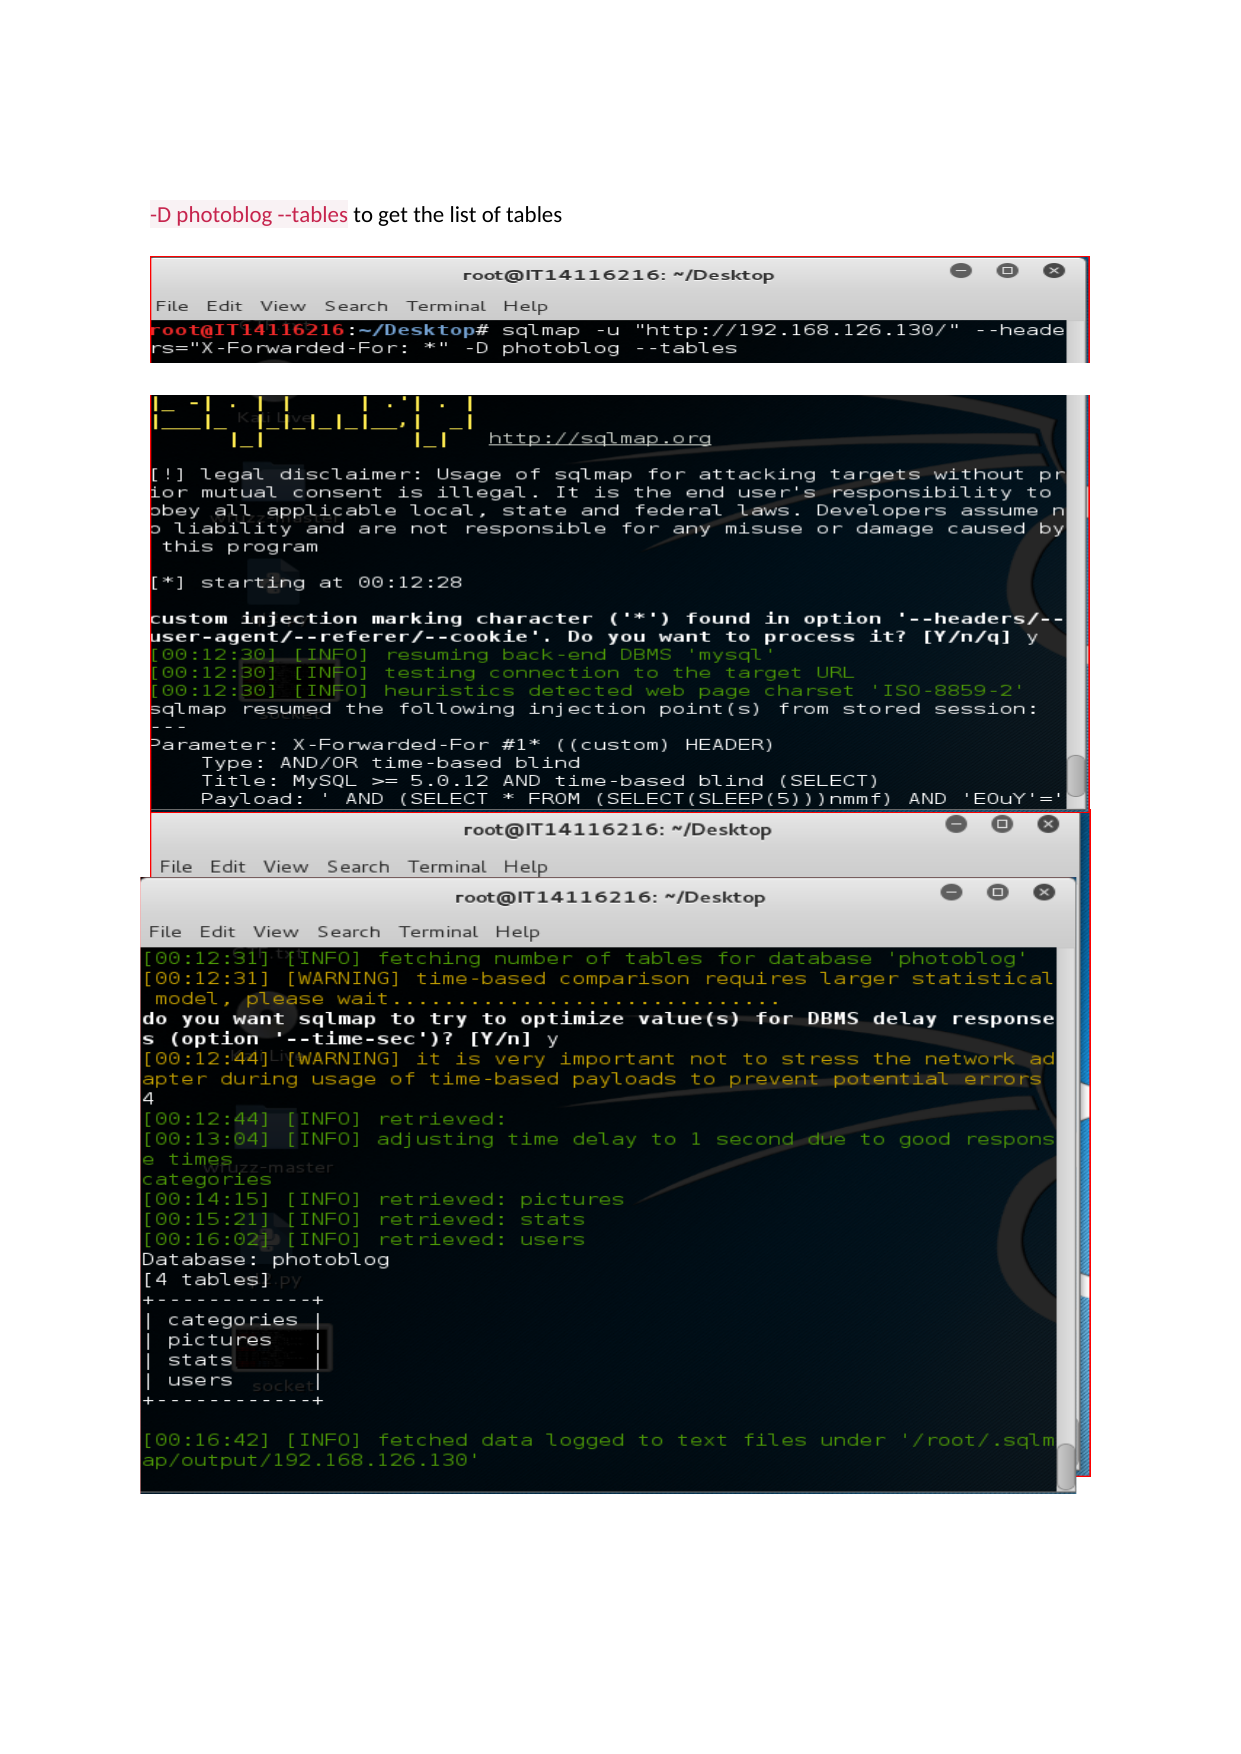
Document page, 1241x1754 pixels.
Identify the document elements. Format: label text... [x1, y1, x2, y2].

picture [150, 256, 1090, 363]
picture [139, 395, 1091, 1493]
text -D photoblog --tables to get the list of tables [150, 197, 1090, 228]
